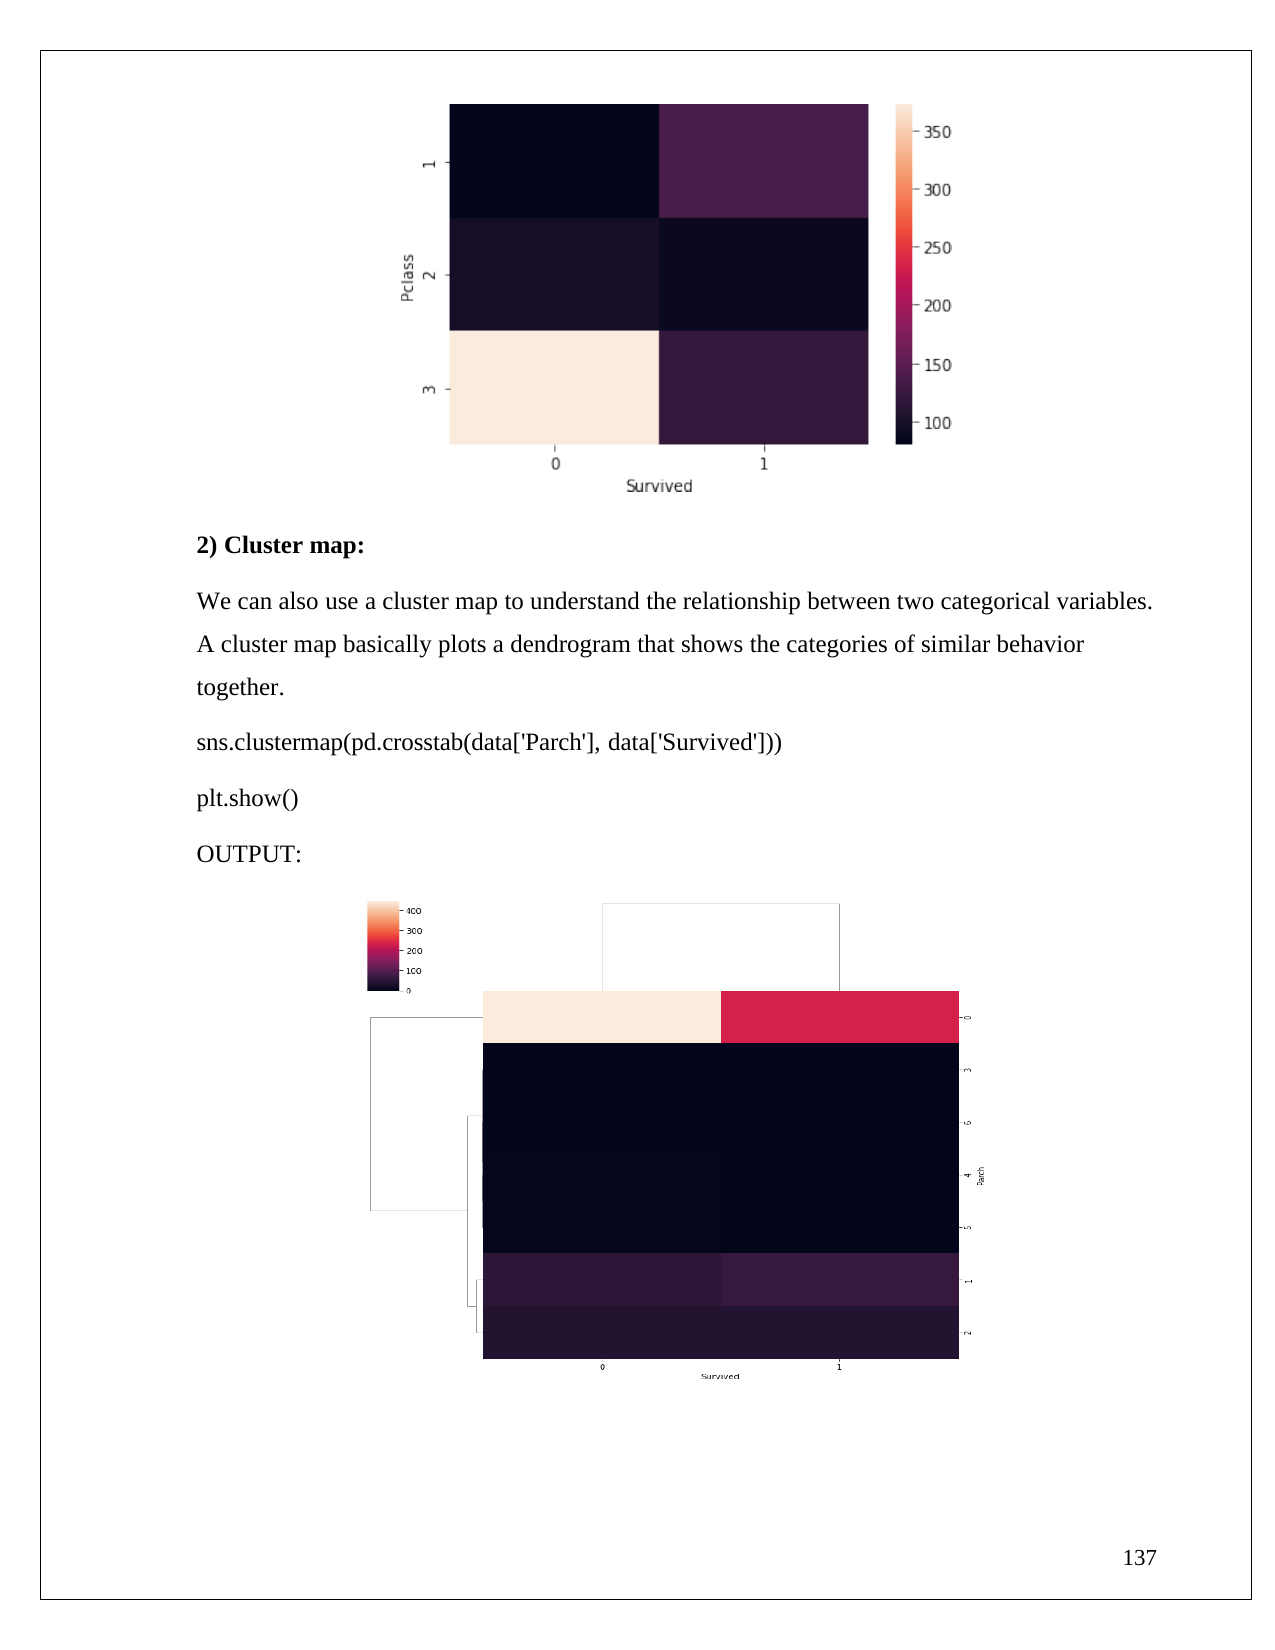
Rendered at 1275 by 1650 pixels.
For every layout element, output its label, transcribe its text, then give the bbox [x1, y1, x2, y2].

text OUTPUT: [196, 839, 1251, 868]
subtitle Cluster map: [196, 530, 1251, 559]
text We can also use a cluster map to understand the relationship between two categorical variables. A cluster map basically plots a dendrogram that shows the categories of similar behavior together. [196, 586, 1157, 701]
picture [367, 901, 984, 1379]
text sns.clustermap(pd.crosstab(data['Parch'], data['Survived'])) plt.show() [196, 727, 876, 812]
picture [401, 104, 952, 492]
